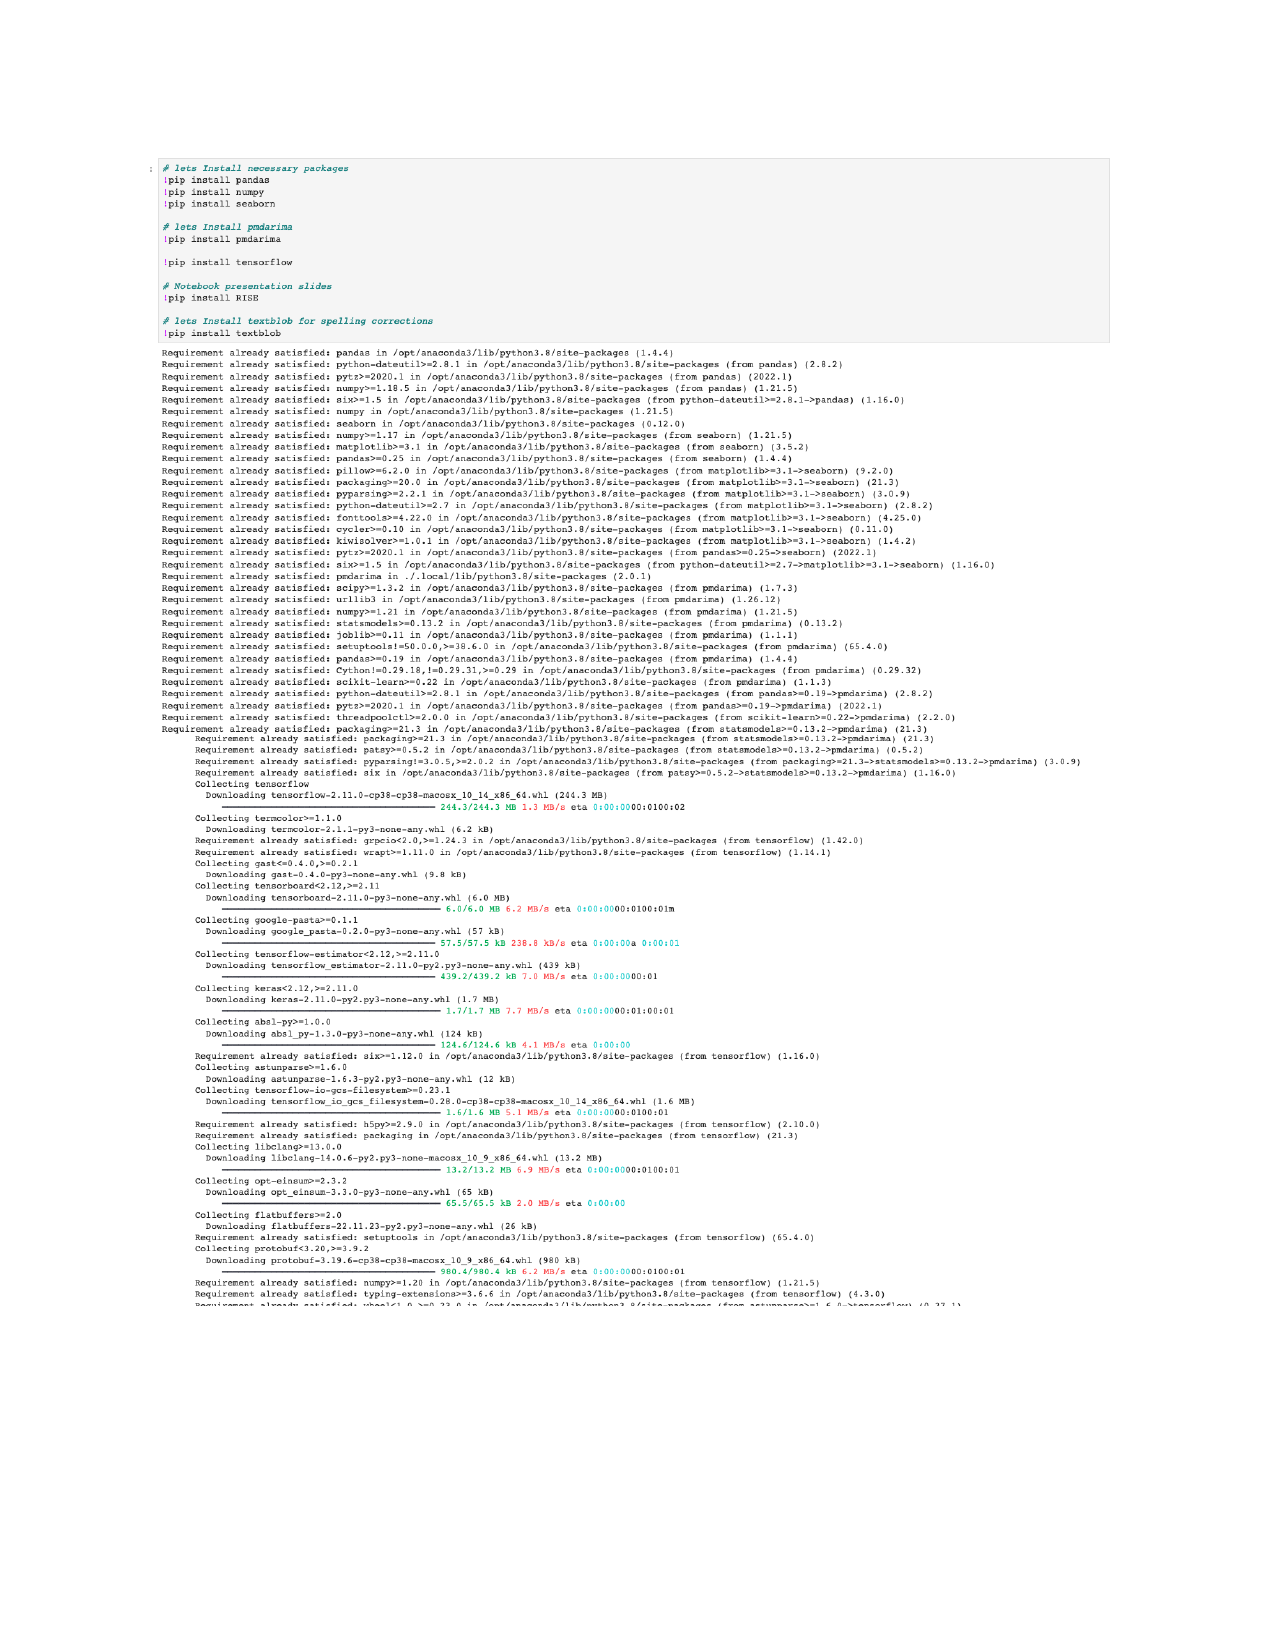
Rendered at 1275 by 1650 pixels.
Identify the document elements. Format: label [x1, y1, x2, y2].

picture [150, 150, 1125, 1306]
